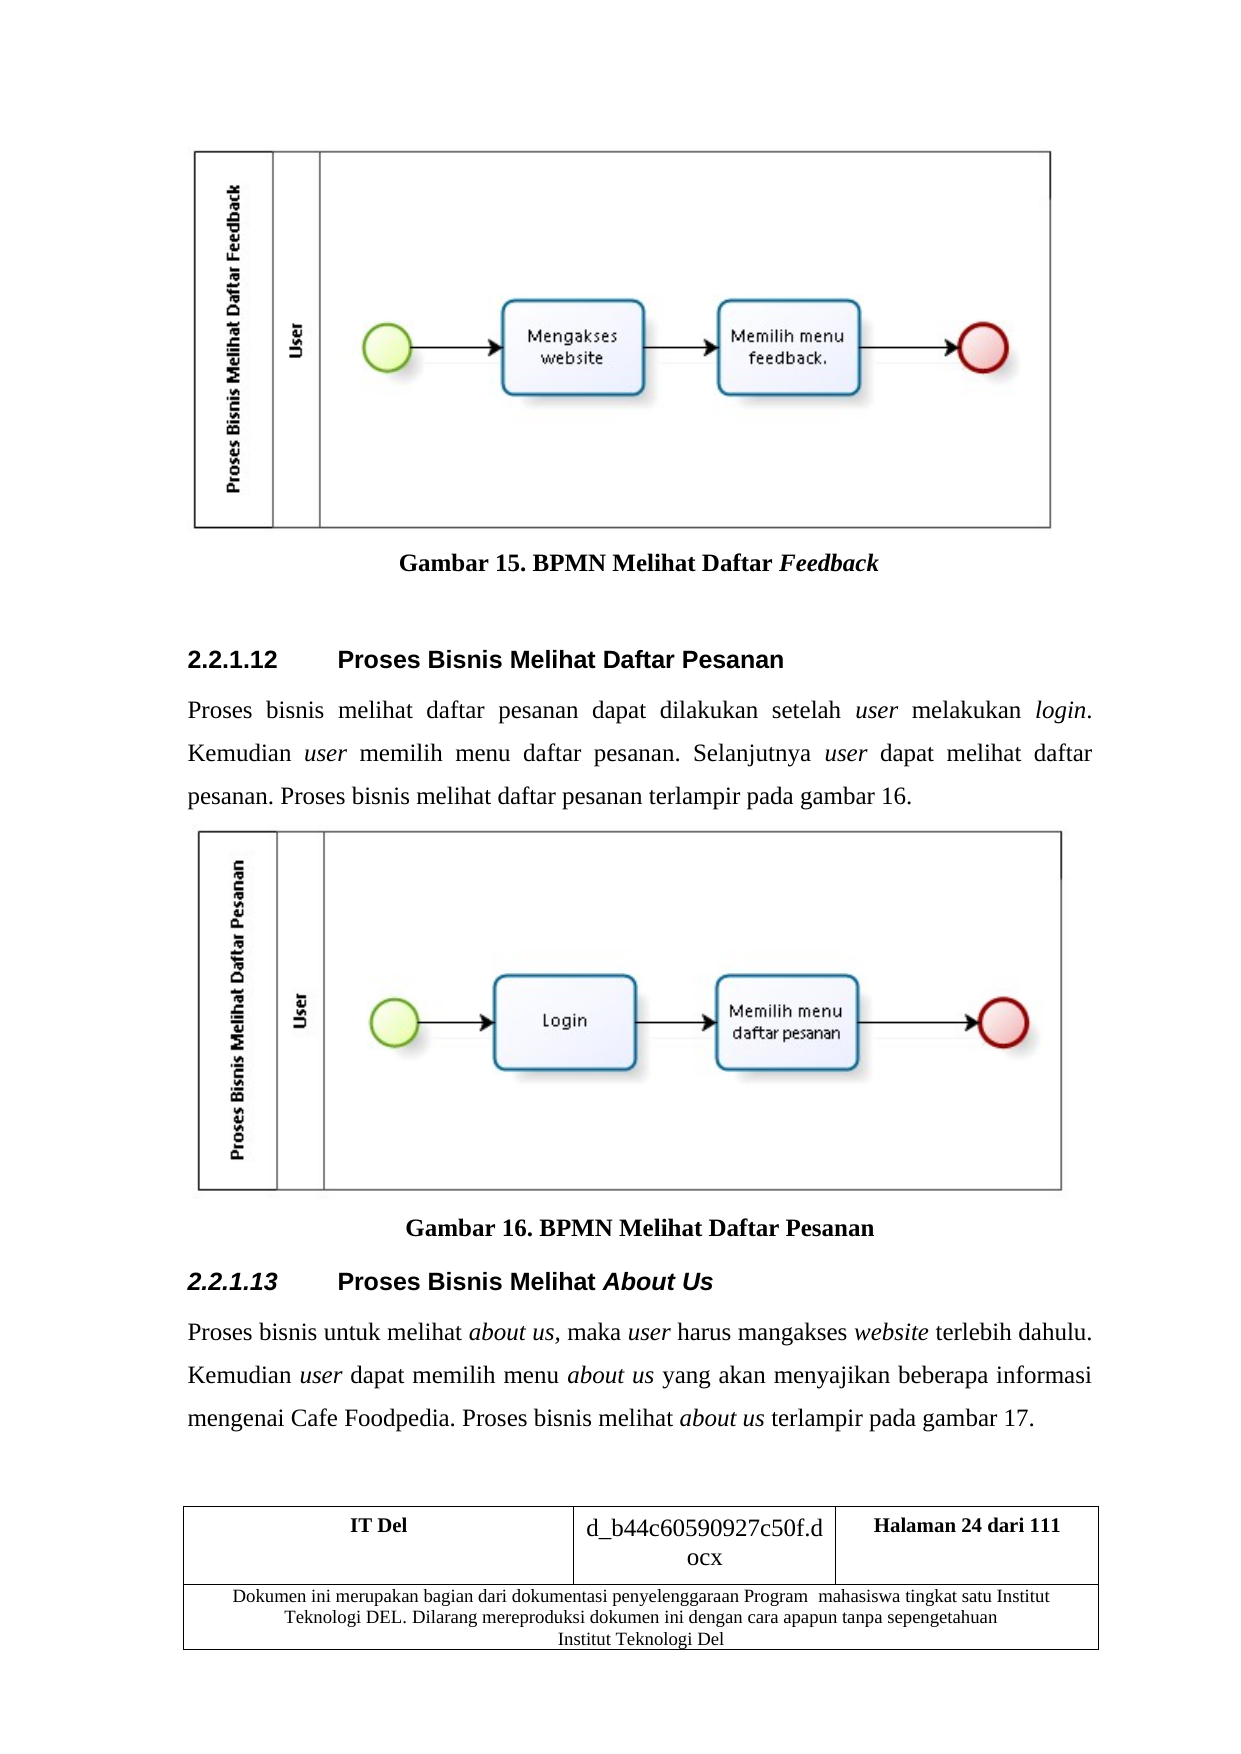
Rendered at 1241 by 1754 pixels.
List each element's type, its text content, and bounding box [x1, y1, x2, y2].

text Proses bisnis melihat daftar pesanan dapat dilakukan setelah user melakukan login. Kemudian user memilih menu daftar pesanan. Selanjutnya user dapat melihat daftar pesanan. Proses bisnis melihat daftar pesanan terlampir pada gambar 16. [187, 695, 1092, 810]
picture [187, 824, 1069, 1199]
subtitle Proses Bisnis Melihat About Us [187, 1267, 1092, 1296]
subtitle Proses Bisnis Melihat Daftar Pesanan [187, 645, 1092, 674]
picture [187, 147, 1059, 534]
text Gambar 16. BPMN Melihat Daftar Pesanan [187, 1213, 1092, 1242]
text Gambar 15. BPMN Melihat Daftar Feedback [187, 548, 1092, 577]
text Proses bisnis untuk melihat about us, maka user harus mangakses website terlebih dahulu. Kemudian user dapat memilih menu about us yang akan menyajikan beberapa informasi mengenai Cafe Foodpedia. Proses bisnis melihat about us terlampir pada gambar 17. [187, 1317, 1092, 1432]
